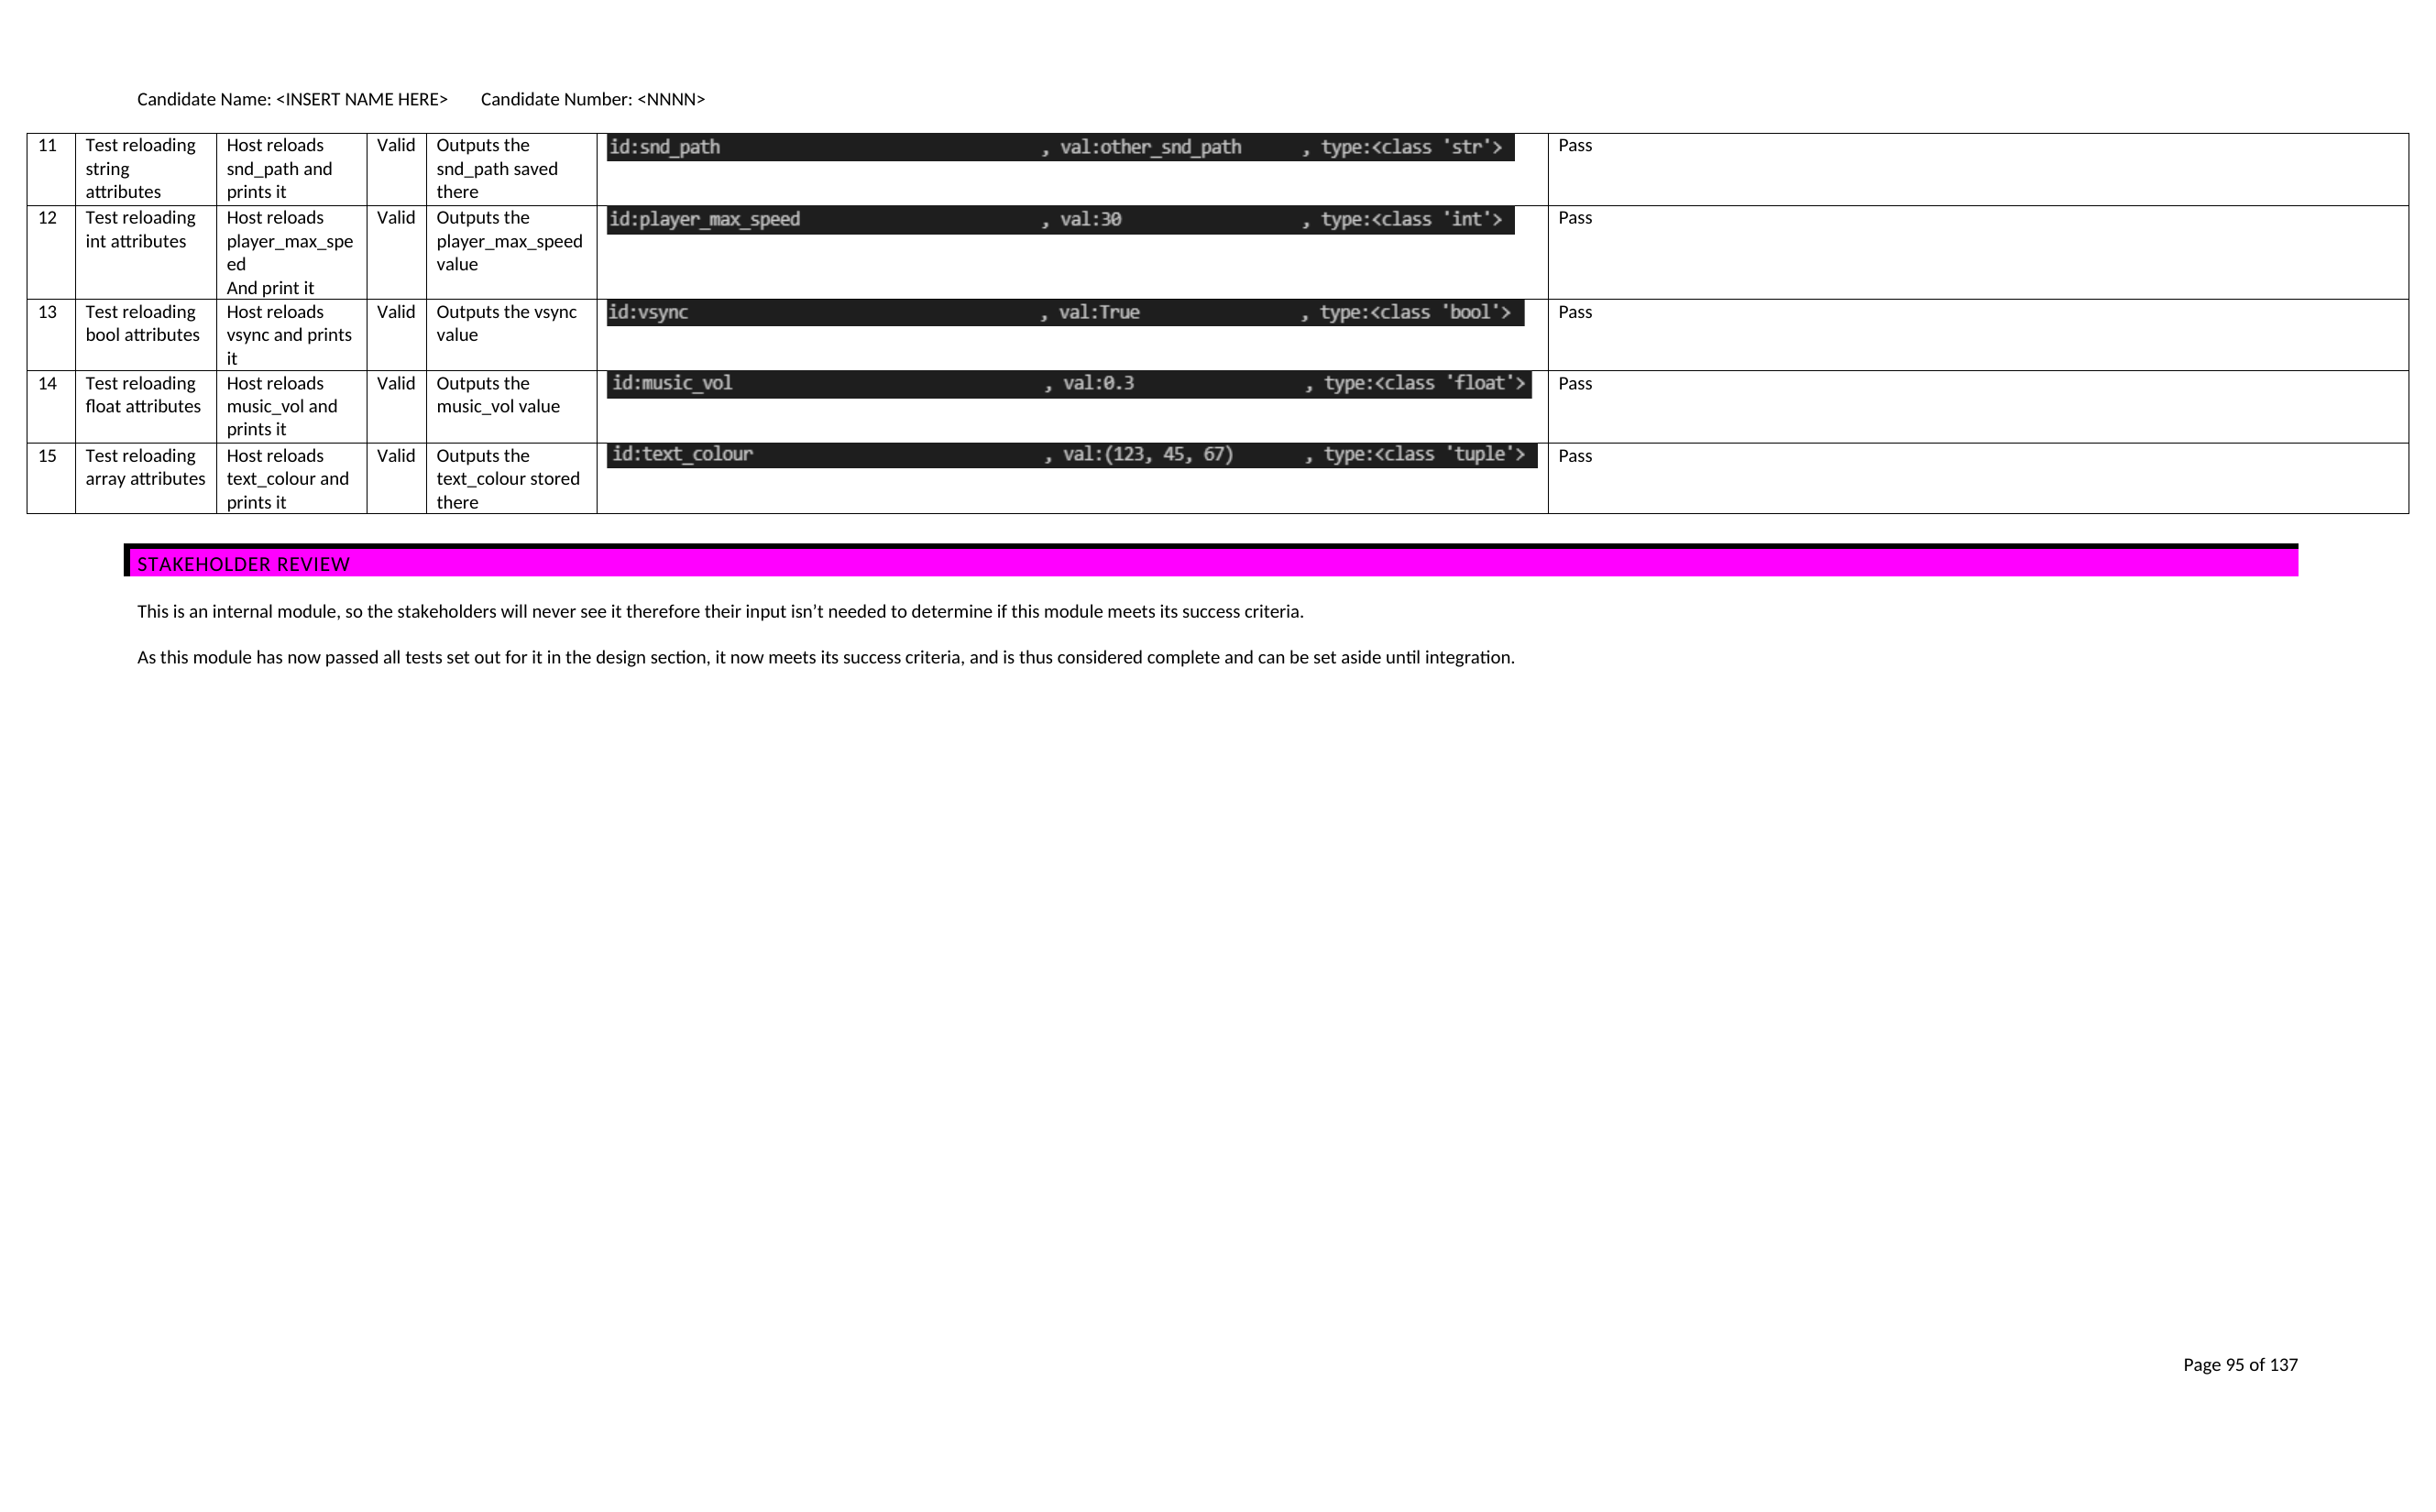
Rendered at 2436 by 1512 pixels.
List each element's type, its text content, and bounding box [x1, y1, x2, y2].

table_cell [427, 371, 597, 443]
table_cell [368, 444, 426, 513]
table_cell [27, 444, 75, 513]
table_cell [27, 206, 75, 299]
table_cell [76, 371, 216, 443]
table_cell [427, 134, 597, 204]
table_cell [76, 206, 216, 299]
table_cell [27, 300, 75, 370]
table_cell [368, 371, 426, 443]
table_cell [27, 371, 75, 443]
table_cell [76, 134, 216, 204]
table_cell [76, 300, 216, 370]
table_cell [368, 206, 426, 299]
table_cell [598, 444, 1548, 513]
text This is an internal module, so the stakeholders will never see it therefore their input isn’t needed to determine if this module meets its success criteria. [137, 599, 2299, 622]
picture [607, 205, 1515, 235]
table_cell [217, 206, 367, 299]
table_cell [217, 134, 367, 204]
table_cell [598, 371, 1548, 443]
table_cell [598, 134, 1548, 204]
picture [607, 300, 1525, 326]
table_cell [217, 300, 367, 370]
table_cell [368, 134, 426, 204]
text As this module has now passed all tests set out for it in the design section, it now meets its success criteria, and is thus considered complete and can be set aside until integration. [137, 645, 2299, 668]
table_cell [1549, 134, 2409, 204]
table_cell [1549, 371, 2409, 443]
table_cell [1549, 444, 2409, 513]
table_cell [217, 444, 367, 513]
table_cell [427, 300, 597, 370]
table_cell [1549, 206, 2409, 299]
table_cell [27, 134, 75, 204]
picture [607, 370, 1532, 399]
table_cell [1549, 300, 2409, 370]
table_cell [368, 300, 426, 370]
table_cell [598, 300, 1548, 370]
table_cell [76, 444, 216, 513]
picture [607, 133, 1515, 161]
text Stakeholder Review [130, 549, 2299, 576]
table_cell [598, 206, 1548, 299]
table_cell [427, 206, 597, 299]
picture [607, 443, 1538, 468]
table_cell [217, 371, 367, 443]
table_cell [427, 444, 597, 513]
